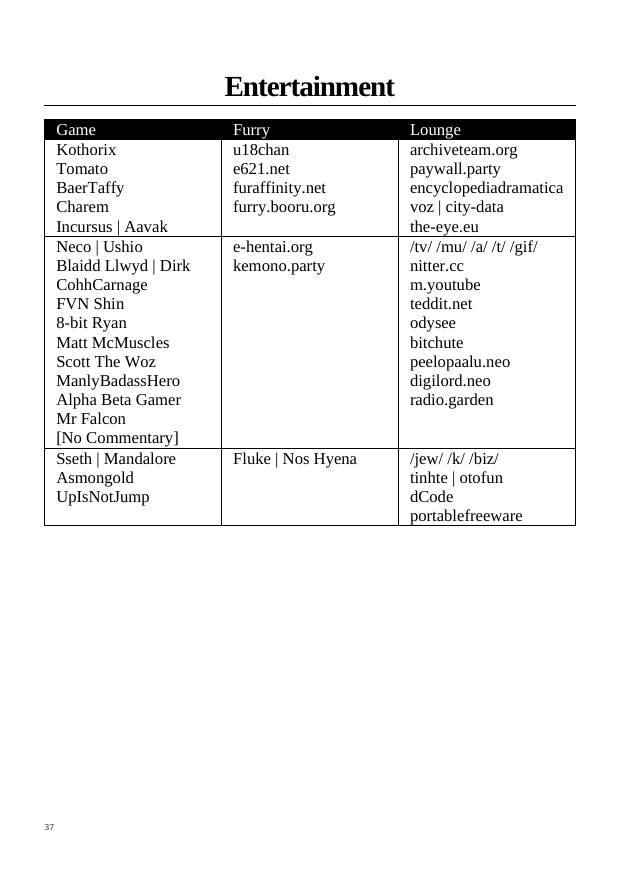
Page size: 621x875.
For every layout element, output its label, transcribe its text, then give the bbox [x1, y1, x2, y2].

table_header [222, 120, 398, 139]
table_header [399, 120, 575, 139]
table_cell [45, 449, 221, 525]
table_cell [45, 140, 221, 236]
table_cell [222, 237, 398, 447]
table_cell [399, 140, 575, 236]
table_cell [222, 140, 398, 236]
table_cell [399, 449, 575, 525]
subtitle Entertainment [44, 69, 576, 105]
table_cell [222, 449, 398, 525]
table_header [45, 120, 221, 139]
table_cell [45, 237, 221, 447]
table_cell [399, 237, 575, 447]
